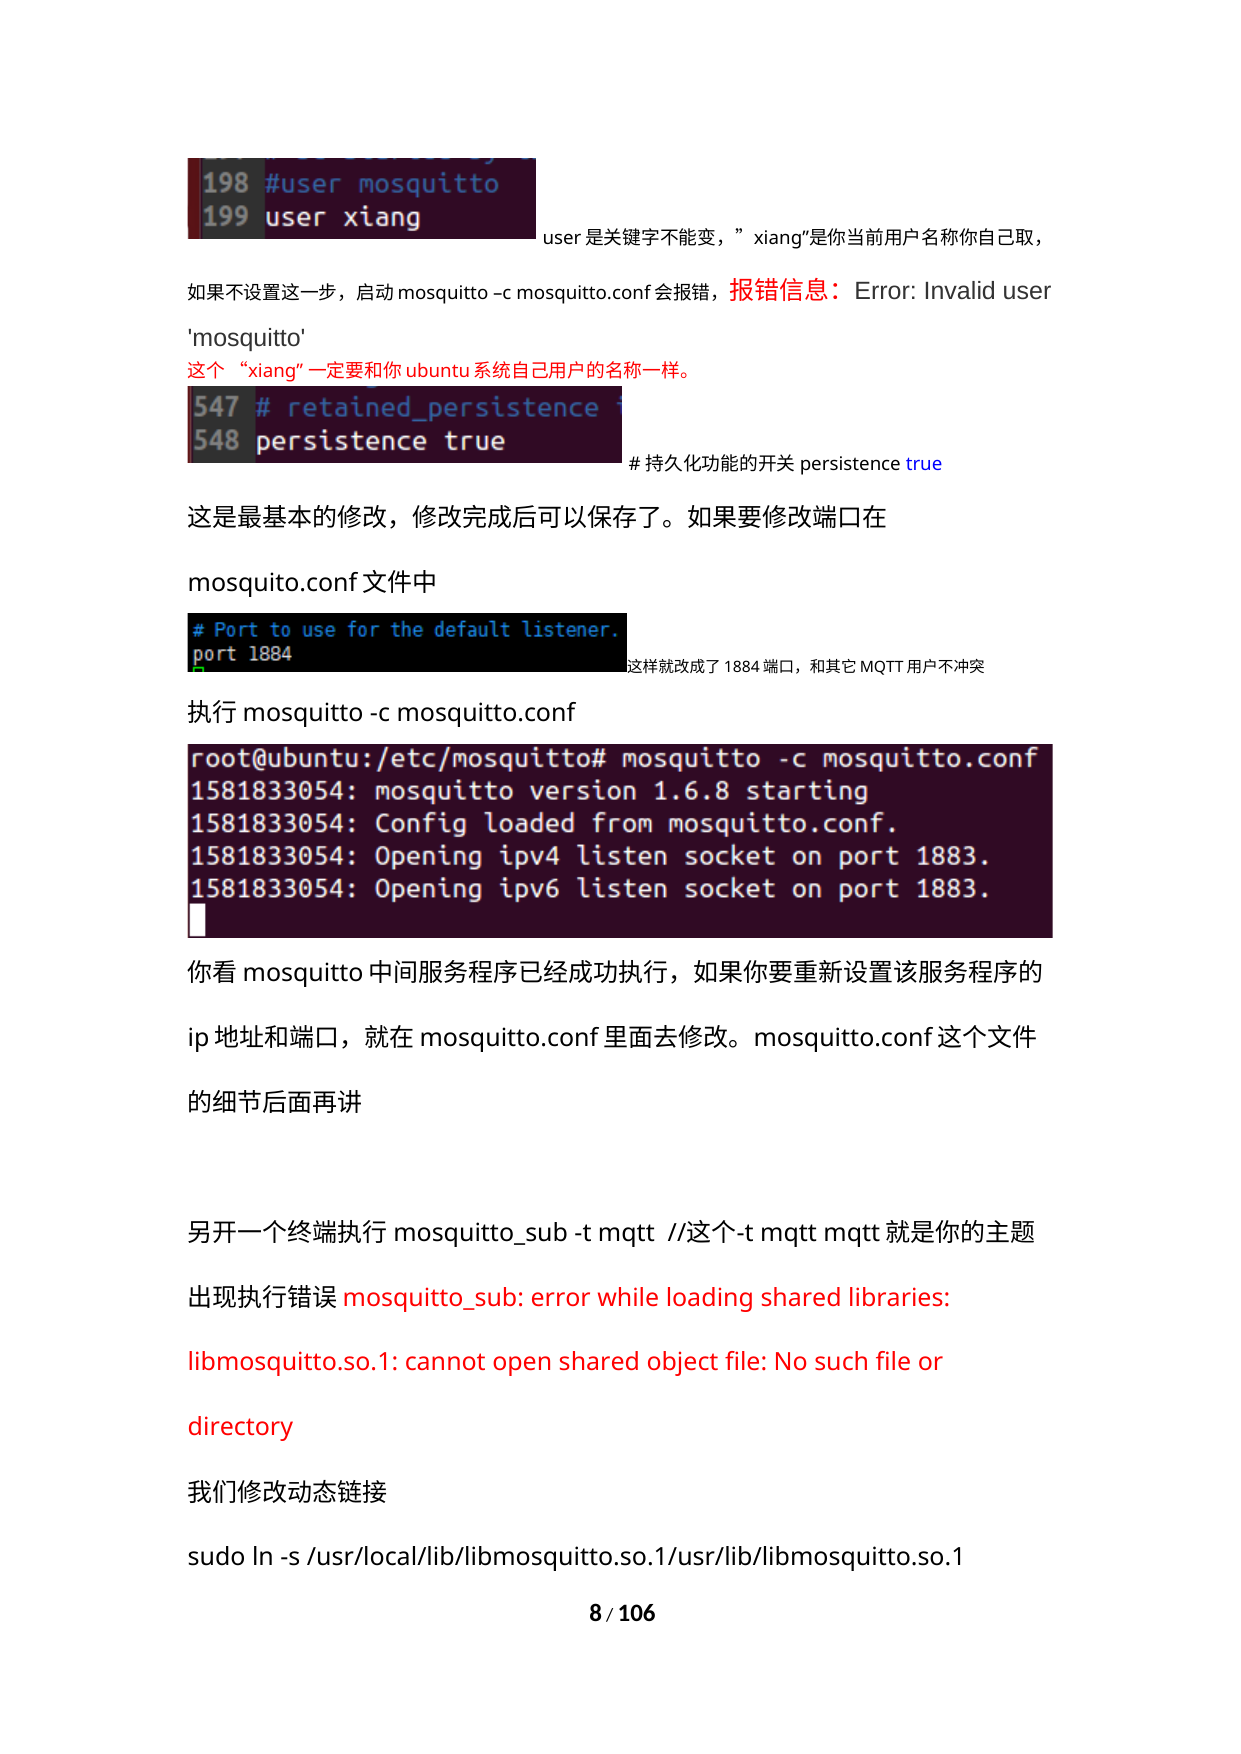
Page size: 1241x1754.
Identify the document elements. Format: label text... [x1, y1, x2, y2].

text 执行mosquitto -c mosquitto.conf [187, 678, 1053, 743]
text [187, 1458, 1053, 1588]
text 出现执行错误mosquitto_sub: error while loading shared libraries: libmosquitto.so.1: cannot open shared object file: No such file or directory [187, 1263, 1053, 1458]
picture [187, 613, 627, 672]
text 这是最基本的修改，修改完成后可以保存了。如果要修改端口在mosquito.conf文件中 [187, 483, 1053, 613]
picture [187, 386, 622, 463]
text user是关键字不能变，”xiang”是你当前用户名称你自己取，如果不设置这一步，启动mosquitto –c mosquitto.conf会报错，报错信息：Error: Invalid user 'mosquitto' [187, 158, 1053, 353]
text 这个 “xiang” 一定要和你ubuntu系统自己用户的名称一样。 [187, 353, 1053, 386]
picture [187, 744, 1053, 938]
text 你看mosquitto中间服务程序已经成功执行，如果你要重新设置该服务程序的ip地址和端口，就在mosquitto.conf里面去修改。mosquitto.conf这个文件的细节后面再讲 [187, 938, 1053, 1133]
picture [187, 158, 536, 239]
text 另开一个终端执行 mosquitto_sub -t mqtt //这个-t mqtt mqtt就是你的主题 [187, 1198, 1053, 1263]
